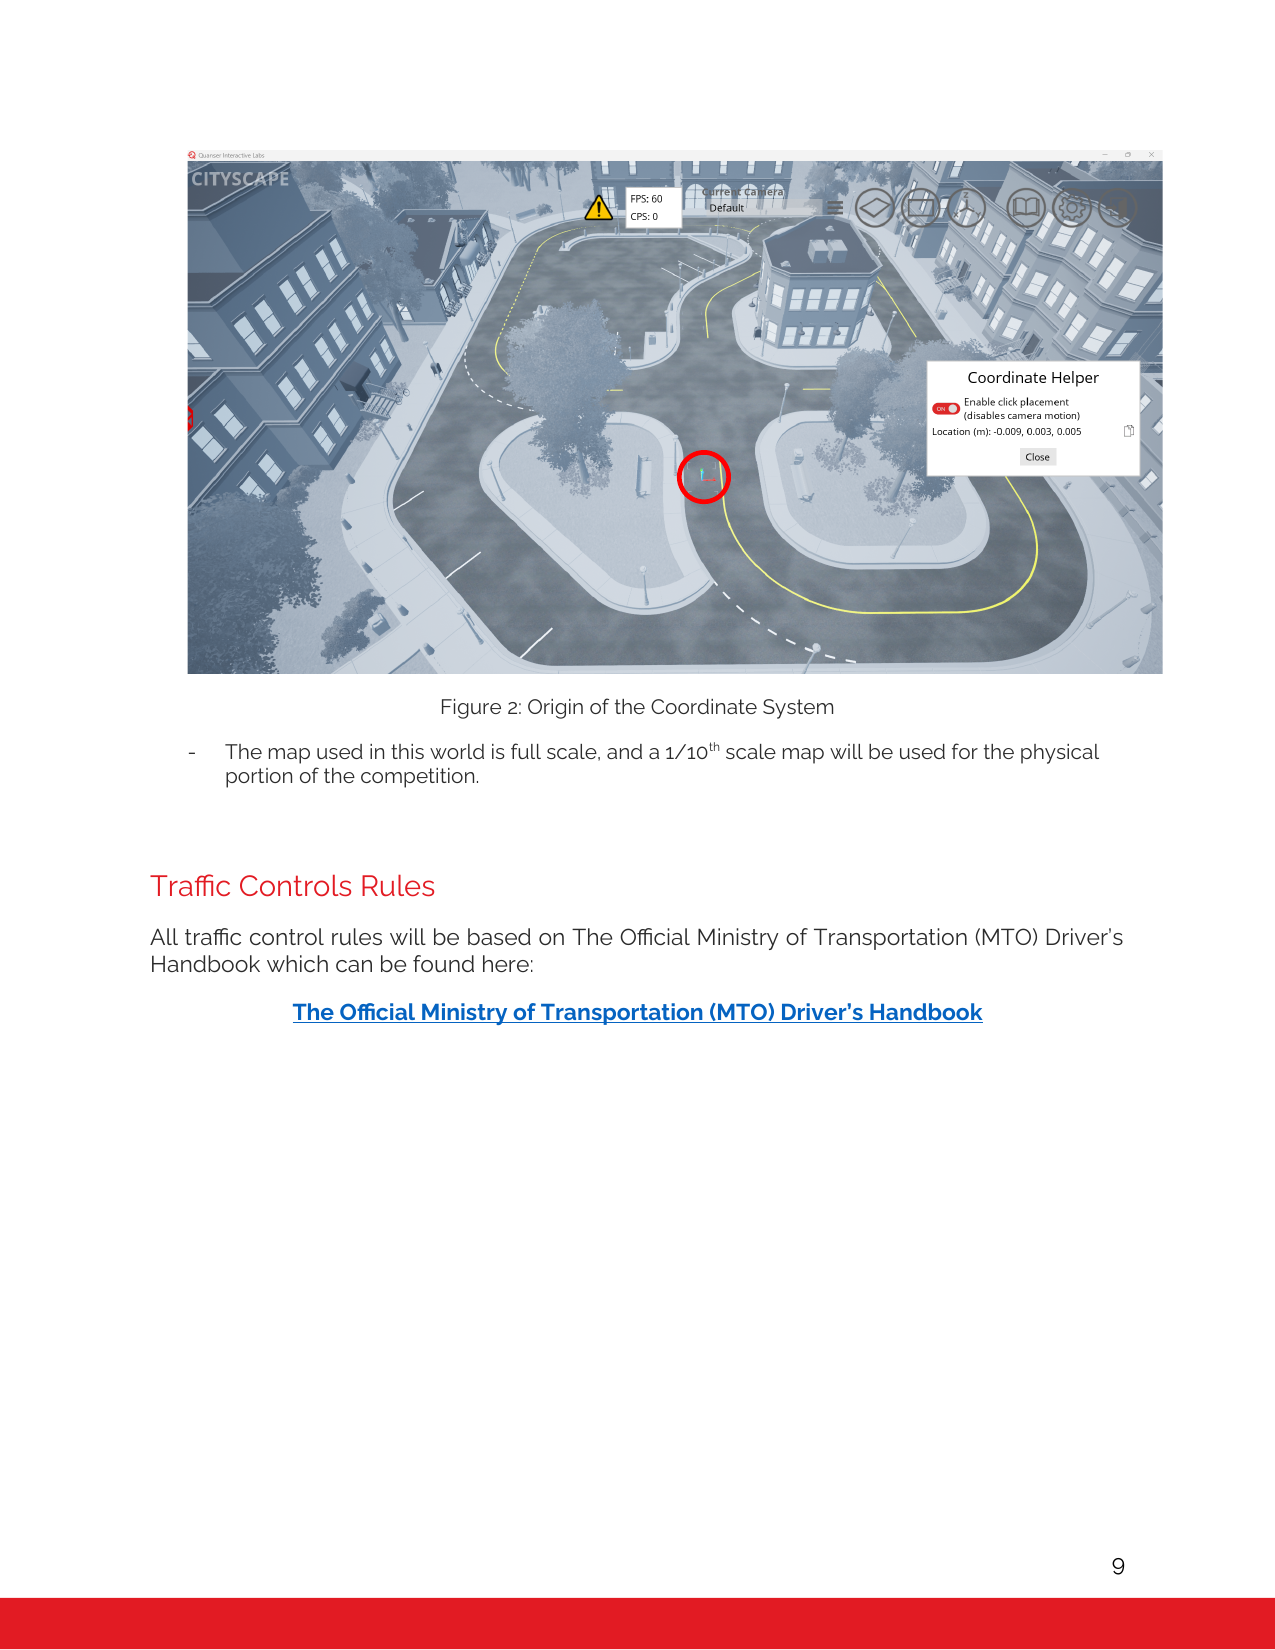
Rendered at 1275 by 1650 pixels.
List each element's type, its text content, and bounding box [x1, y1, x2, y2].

text The Official Ministry of Transportation (MTO) Driver’s Handbook [150, 999, 1125, 1026]
list The map used in this world is full scale, and a 1/10th scale map will be used for the physical portion of the competition. [187, 740, 1125, 789]
subtitle Traffic Controls Rules [150, 869, 1125, 903]
text All traffic control rules will be based on The Official Ministry of Transportation (MTO) Driver’s Handbook which can be found here: [150, 924, 1125, 978]
picture [187, 150, 1163, 674]
